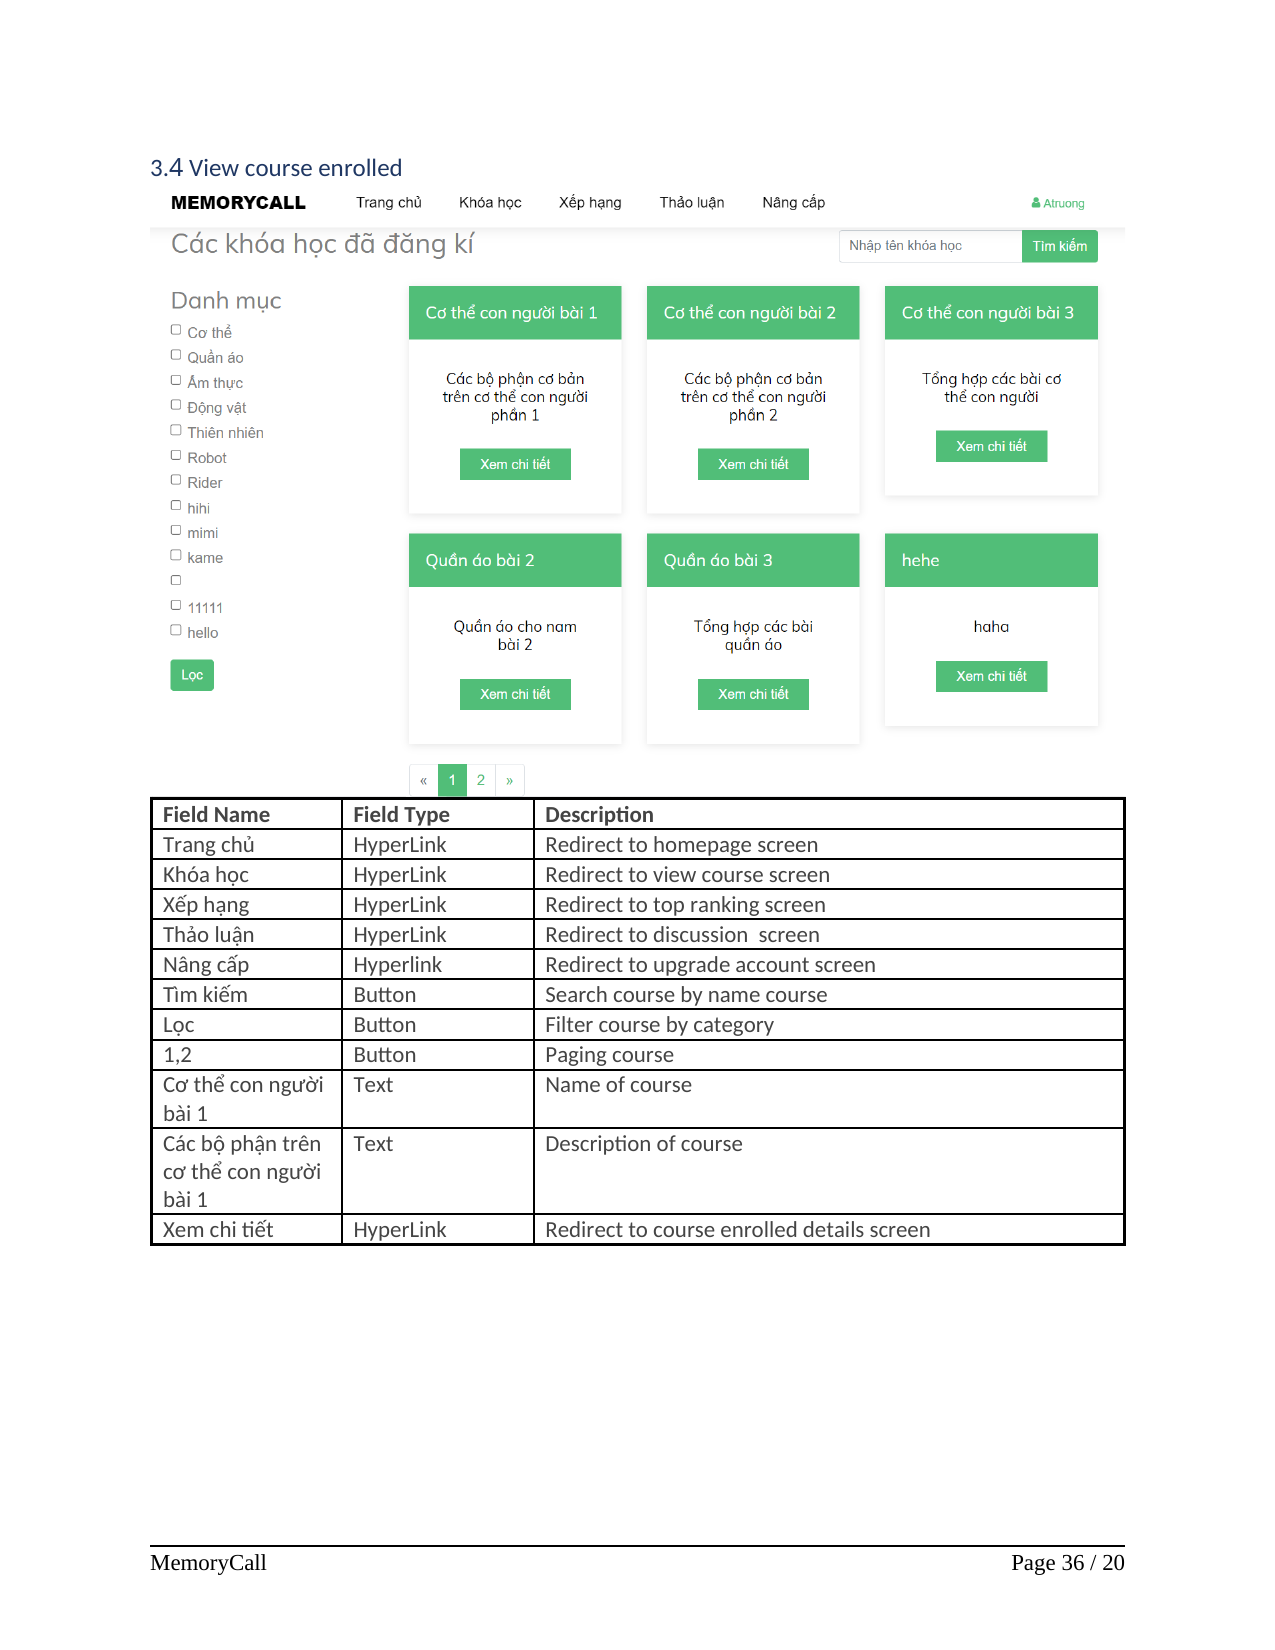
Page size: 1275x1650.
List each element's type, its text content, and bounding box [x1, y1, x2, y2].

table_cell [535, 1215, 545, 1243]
table_cell Name of course [535, 1071, 1123, 1127]
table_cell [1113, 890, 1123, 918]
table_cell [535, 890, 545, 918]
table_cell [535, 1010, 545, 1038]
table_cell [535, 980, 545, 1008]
picture [150, 184, 1125, 797]
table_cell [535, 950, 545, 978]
subtitle 3.4 View course enrolled [150, 150, 1125, 184]
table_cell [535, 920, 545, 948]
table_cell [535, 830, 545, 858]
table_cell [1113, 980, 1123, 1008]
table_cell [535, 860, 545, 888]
table_cell Description of course [535, 1129, 1123, 1213]
table_cell Text [343, 1071, 533, 1127]
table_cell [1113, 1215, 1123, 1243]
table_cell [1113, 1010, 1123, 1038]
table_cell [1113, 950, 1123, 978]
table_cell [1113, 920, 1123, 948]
table_cell Text [343, 1129, 533, 1213]
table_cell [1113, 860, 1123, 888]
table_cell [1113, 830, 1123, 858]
